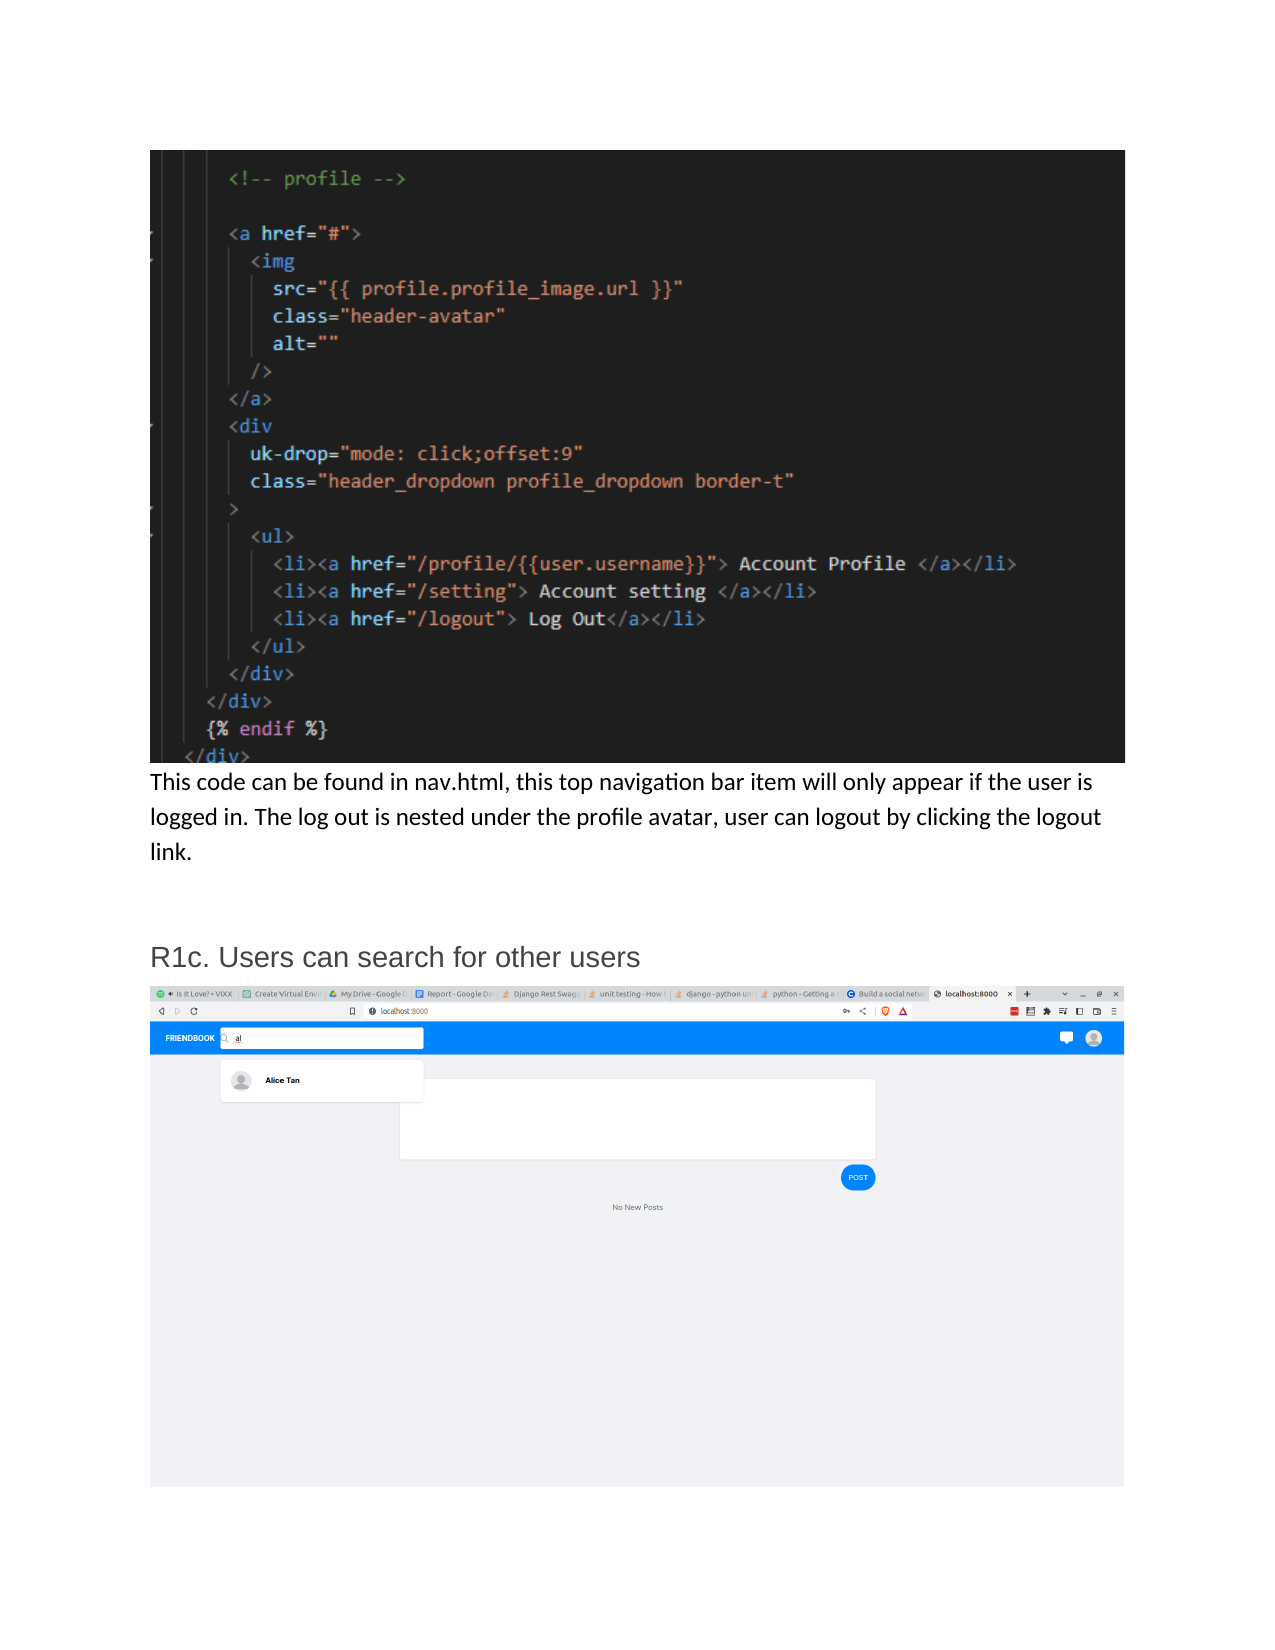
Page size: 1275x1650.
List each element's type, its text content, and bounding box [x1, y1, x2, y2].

subtitle R1c. Users can search for other users [150, 940, 1125, 973]
picture [150, 986, 1125, 1487]
text This code can be found in nav.html, this top navigation bar item will only appear if the user is logged in. The log out is nested under the profile avatar, user can logout by clicking the logout link. [150, 766, 1125, 867]
picture [150, 150, 1125, 763]
